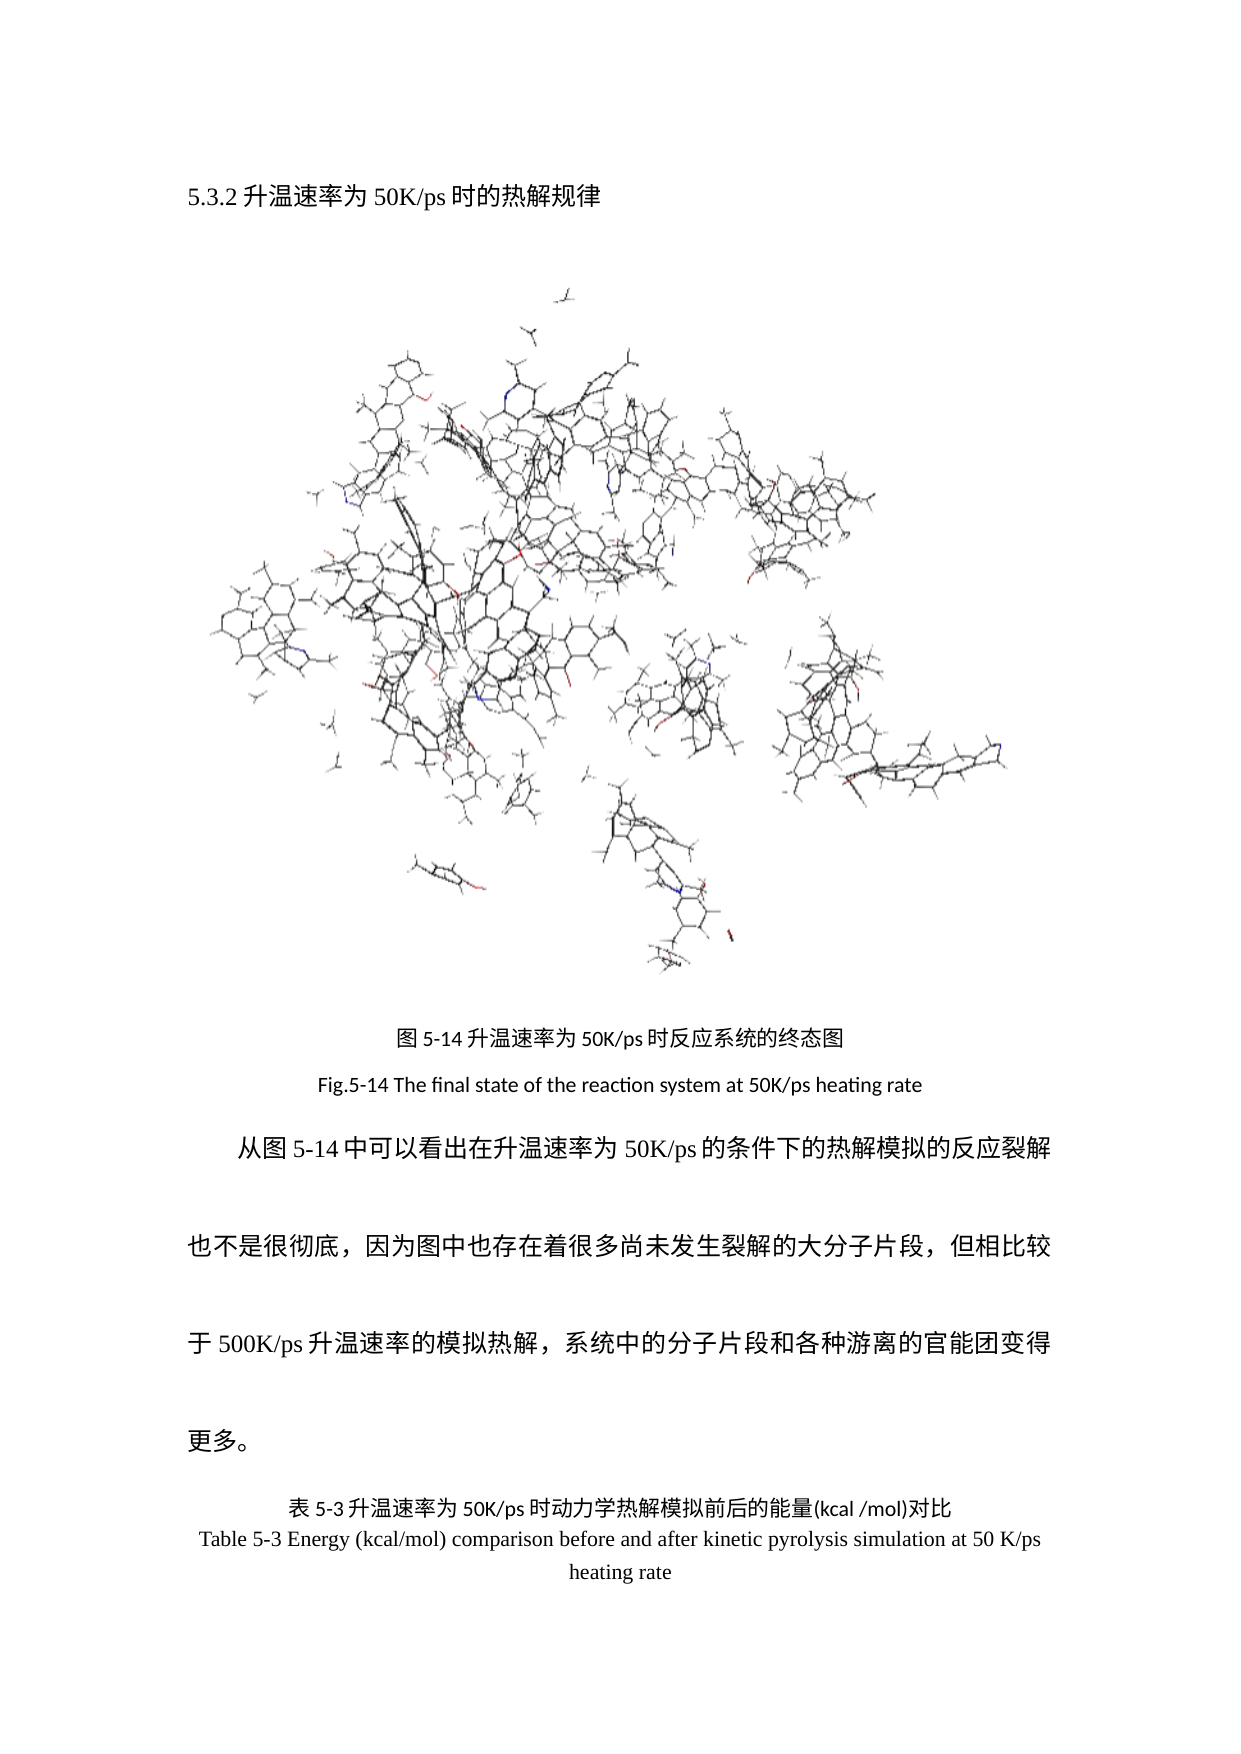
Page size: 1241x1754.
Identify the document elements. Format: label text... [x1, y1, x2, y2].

text Fig.5-14 The final state of the reaction system at 50K/ps heating rate [187, 1069, 1053, 1101]
text 图5-14 升温速率为50K/ps时反应系统的终态图 [187, 1020, 1053, 1053]
text 5.3.2 升温速率为50K/ps时的热解规律 [187, 162, 1053, 227]
picture [187, 259, 1046, 996]
text Table 5-3 Energy (kcal/mol) comparison before and after kinetic pyrolysis simulation at 50 K/ps heating rate [187, 1523, 1053, 1588]
text 从图5-14中可以看出在升温速率为50K/ps的条件下的热解模拟的反应裂解也不是很彻底，因为图中也存在着很多尚未发生裂解的大分子片段，但相比较于500K/ps升温速率的模拟热解，系统中的分子片段和各种游离的官能团变得更多。 [187, 1114, 1053, 1472]
text 表5-3 升温速率为50K/ps时动力学热解模拟前后的能量(kcal /mol)对比 [187, 1490, 1053, 1523]
